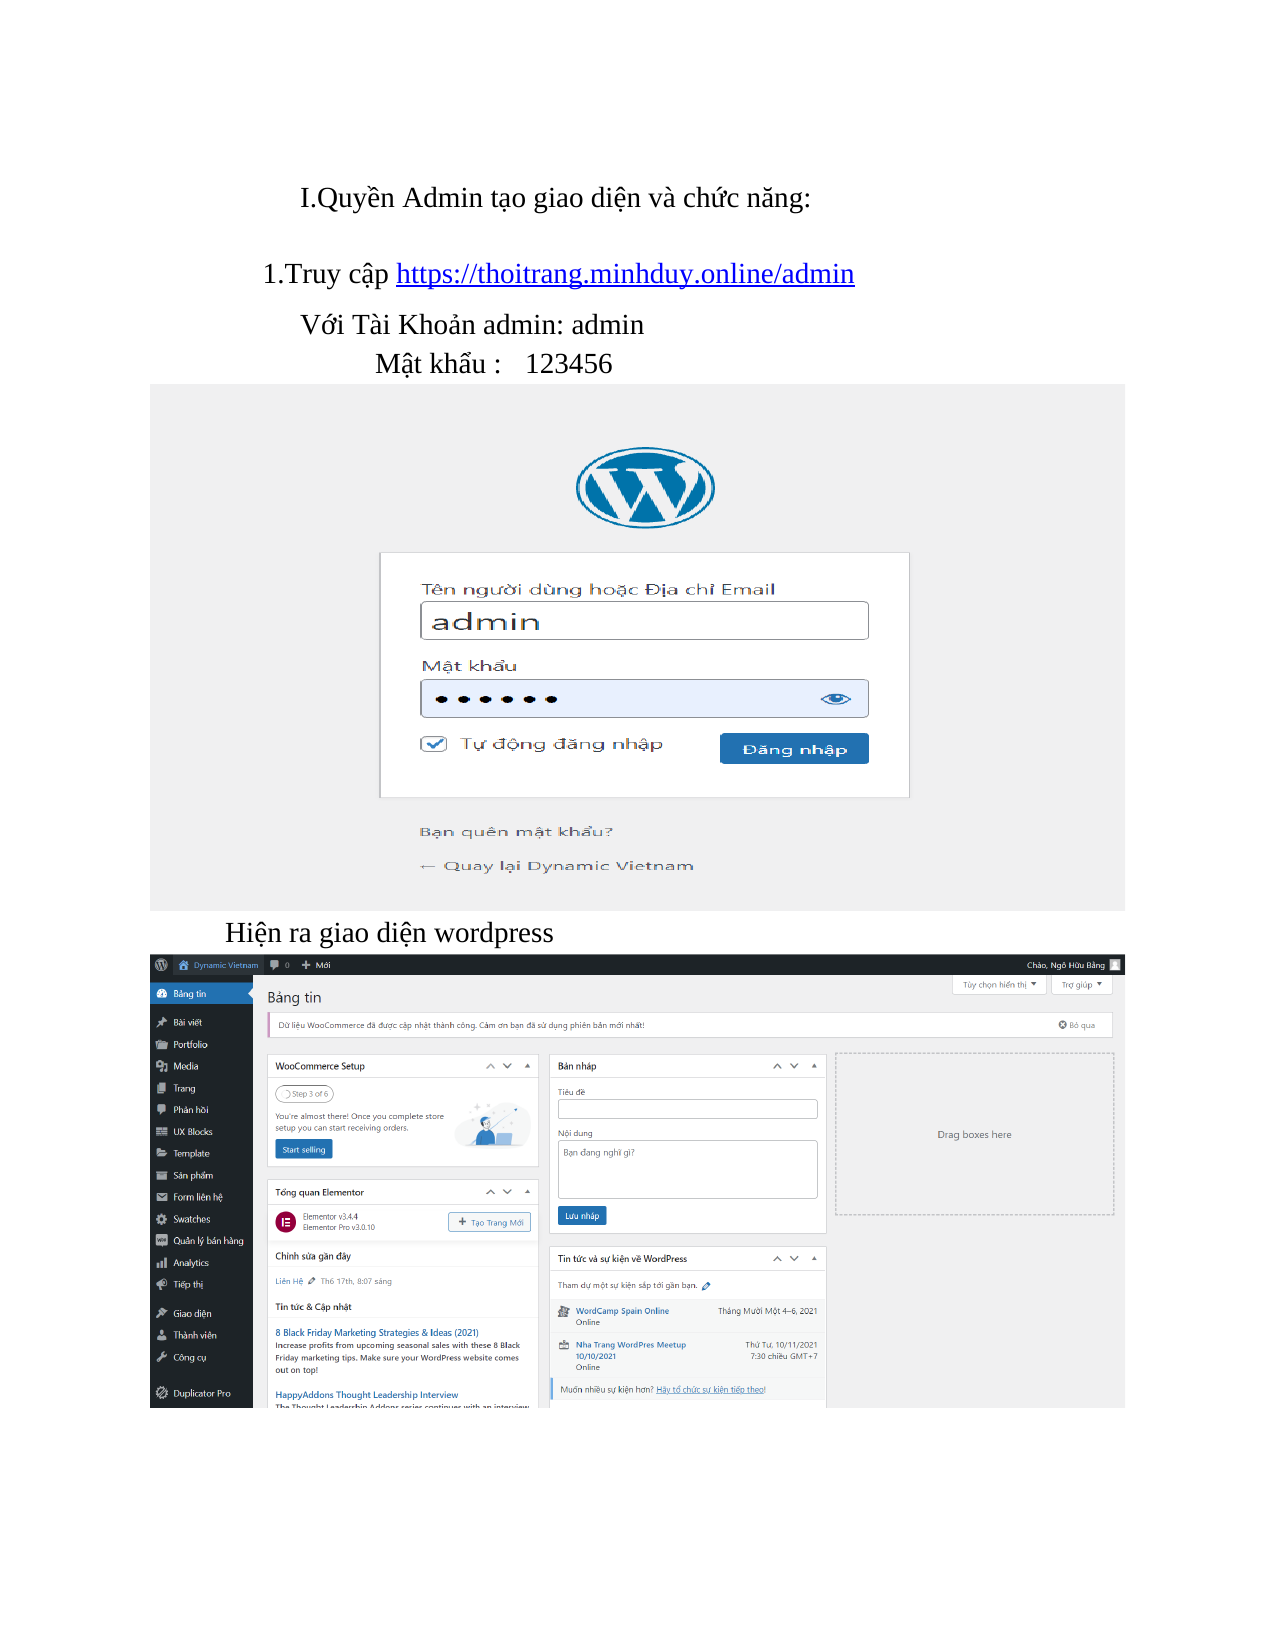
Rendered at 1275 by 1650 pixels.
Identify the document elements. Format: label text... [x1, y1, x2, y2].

text Với Tài Khoản admin: admin [150, 307, 1125, 341]
text Mật khẩu : 123456 [150, 346, 1125, 379]
text Hiện ra giao diện wordpress [150, 915, 1125, 948]
picture [150, 953, 1125, 1408]
picture [150, 384, 1125, 911]
subtitle I.Quyền Admin tạo giao diện và chức năng: [262, 180, 1125, 214]
subtitle 1.Truy cập https://thoitrang.minhduy.online/admin [262, 256, 1125, 290]
